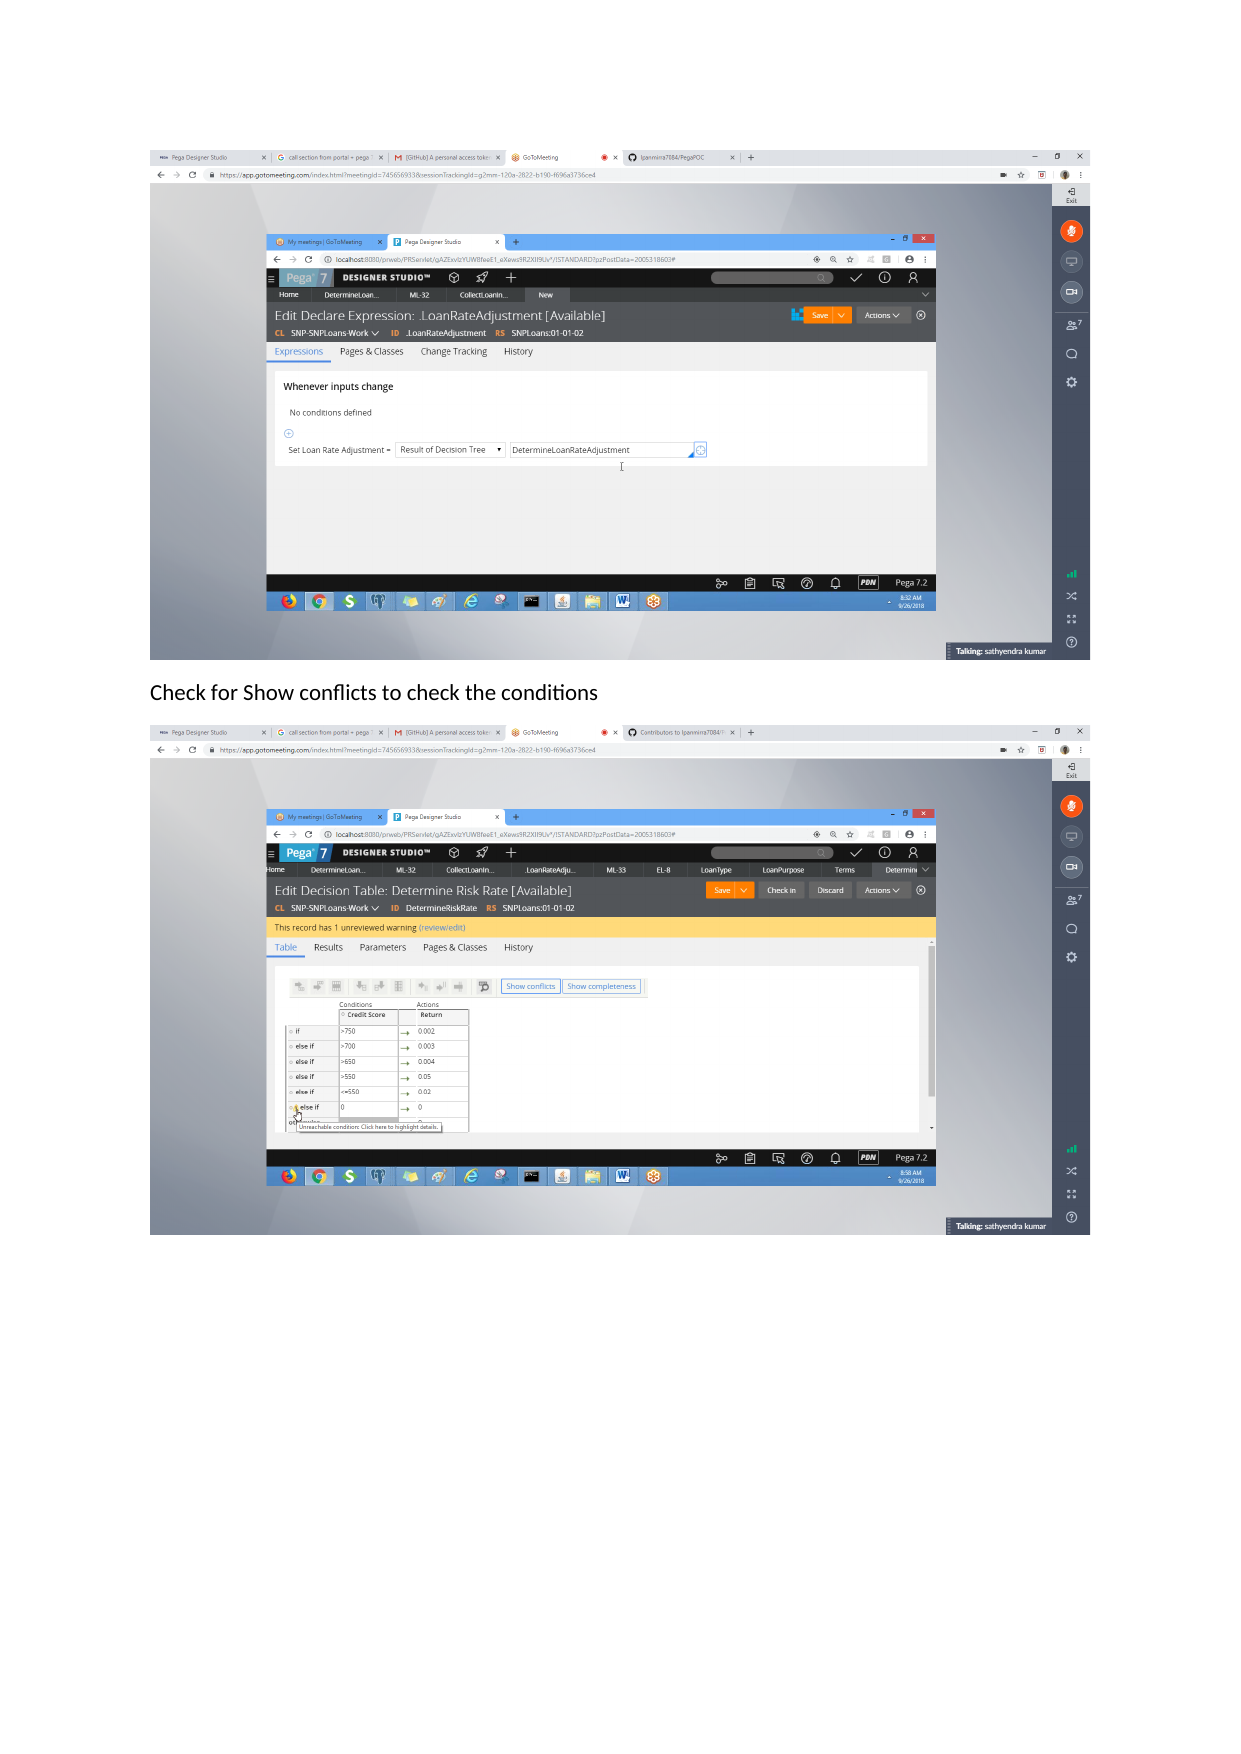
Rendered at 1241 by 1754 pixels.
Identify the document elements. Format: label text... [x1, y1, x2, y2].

picture [150, 150, 1091, 660]
text Check for Show conflicts to check the conditions [150, 678, 1090, 706]
picture [150, 725, 1091, 1235]
